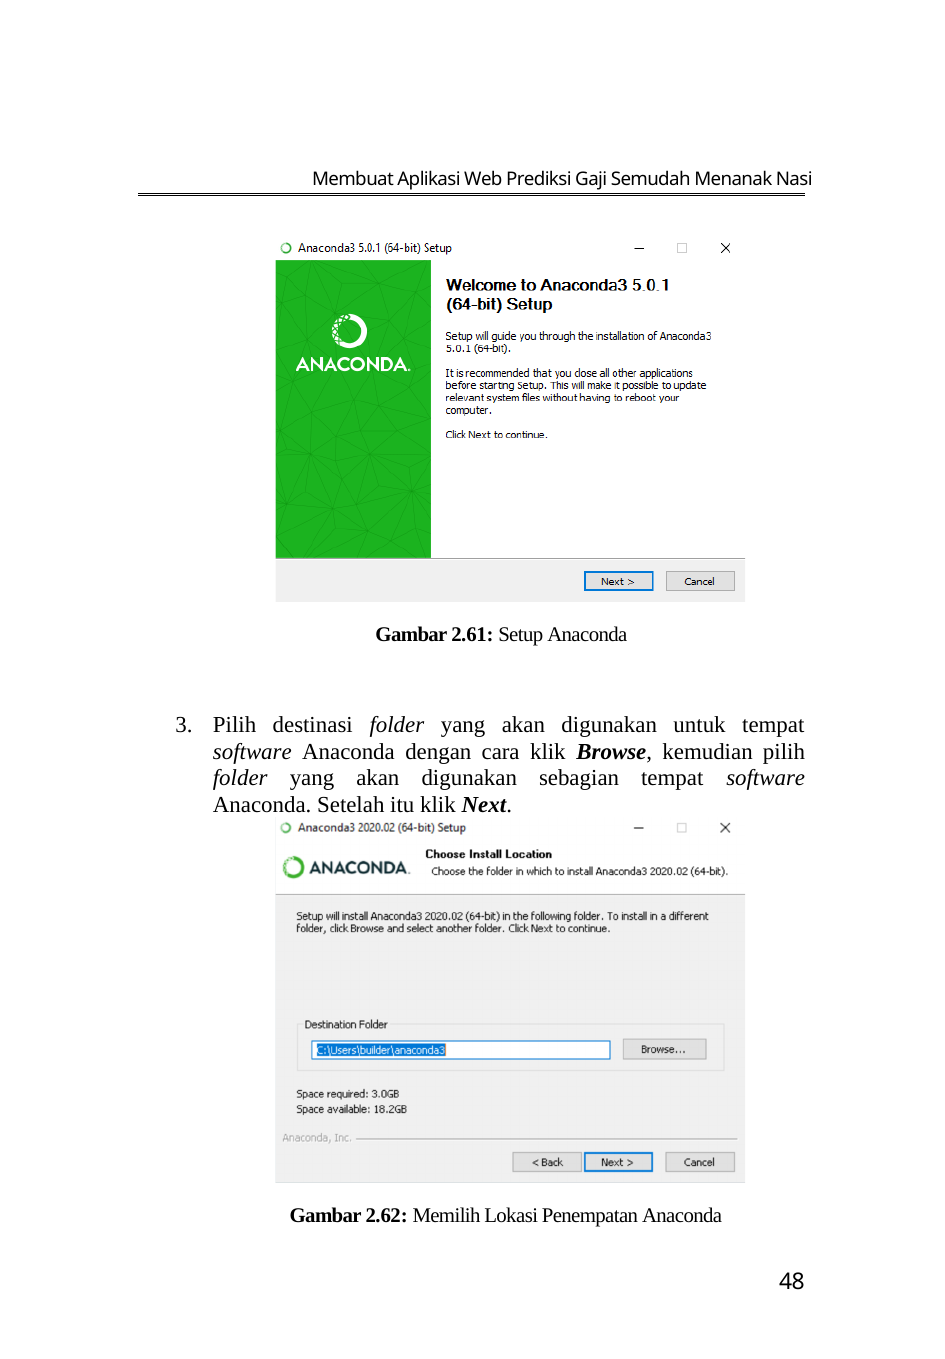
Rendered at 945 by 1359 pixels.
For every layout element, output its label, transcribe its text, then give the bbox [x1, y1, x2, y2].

text Gambar 2.61: Setup Anaconda [138, 622, 805, 646]
text Gambar 2.62: Memilih Lokasi Penempatan Anaconda [138, 1203, 805, 1227]
list Pilih destinasi folder yang akan digunakan untuk tempat software Anaconda dengan cara klik Browse, kemudian pilih folder yang akan digunakan sebagian tempat software Anaconda. Setelah itu klik Next. [175, 712, 805, 817]
picture [275, 817, 746, 1183]
picture [275, 236, 746, 602]
